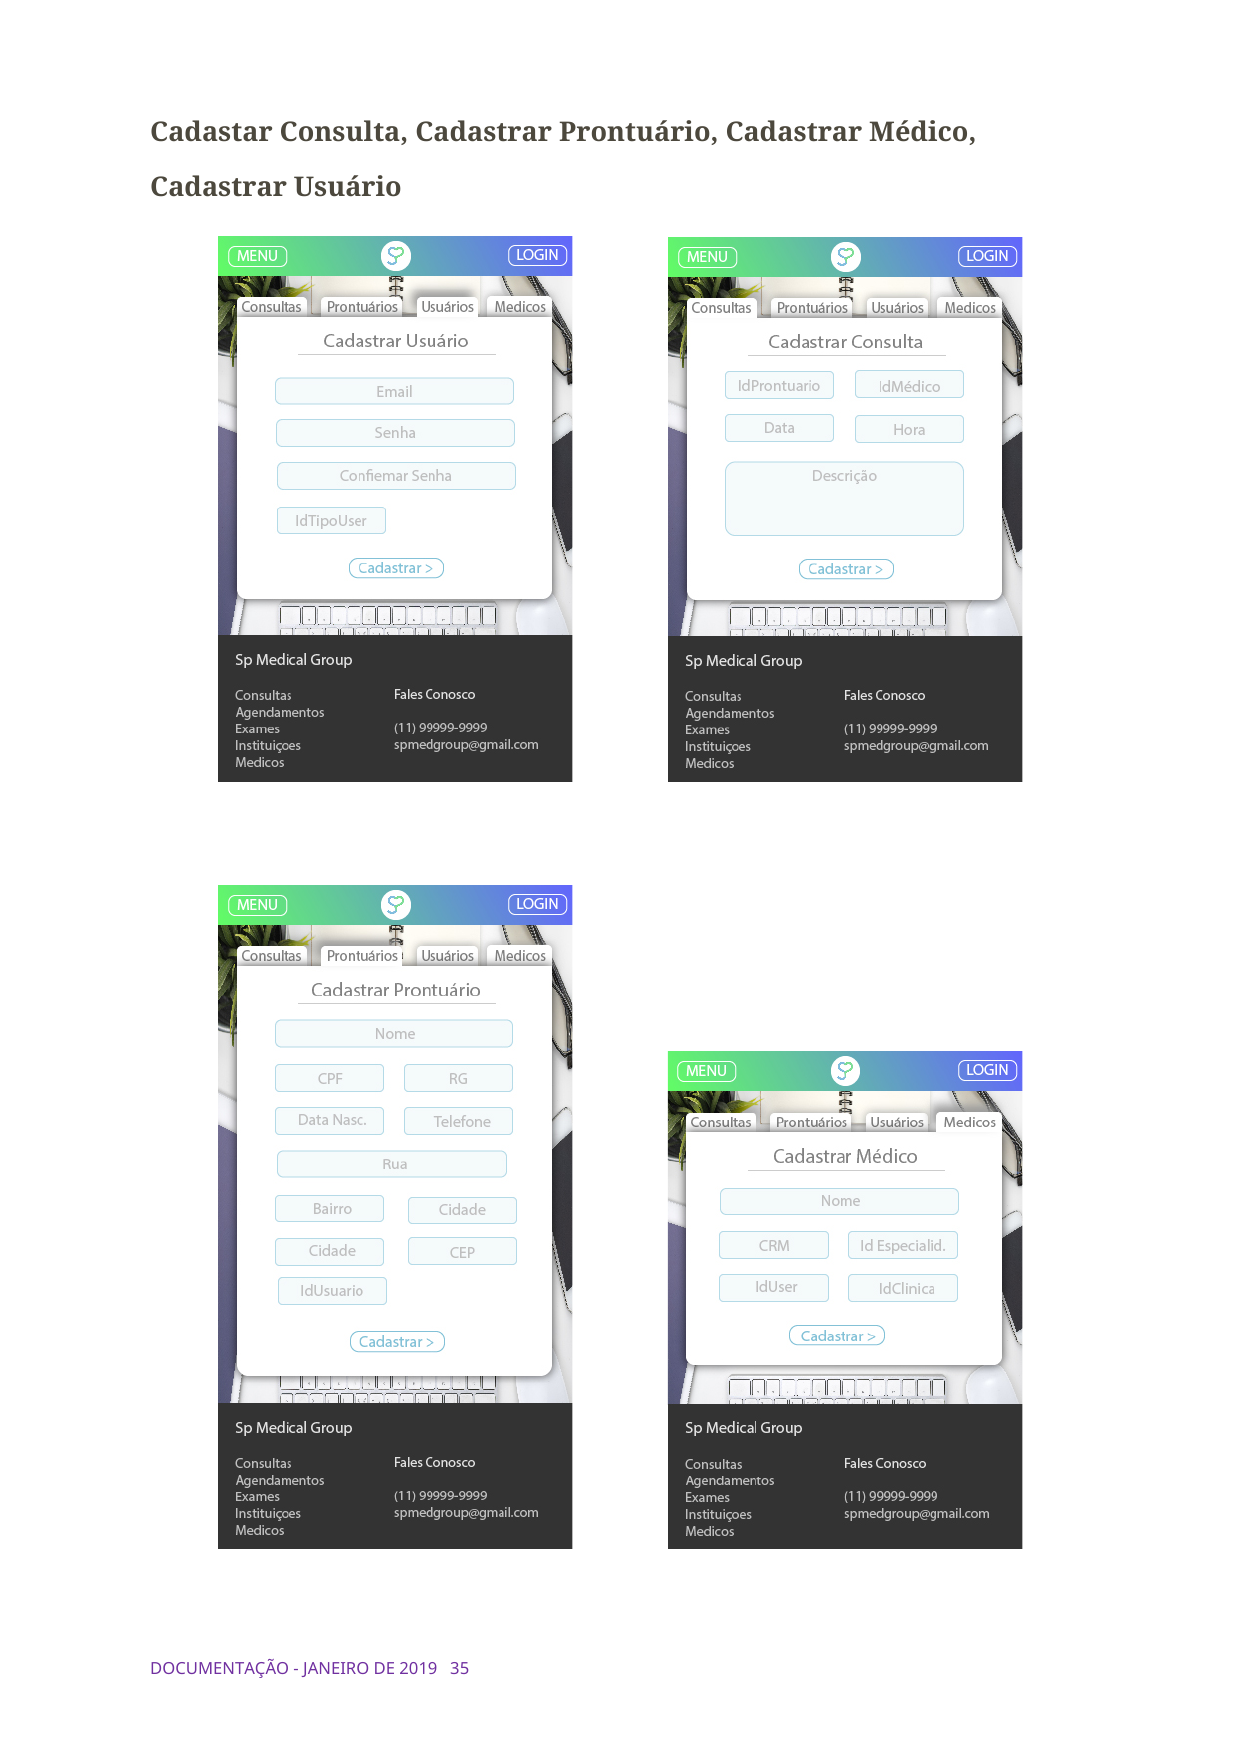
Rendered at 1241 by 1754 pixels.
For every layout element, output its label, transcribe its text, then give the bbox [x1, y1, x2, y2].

picture [217, 885, 573, 1549]
picture [667, 237, 1023, 782]
picture [217, 235, 573, 782]
text Cadastar Consulta, Cadastrar Prontuário, Cadastrar Médico, Cadastrar Usuário [150, 112, 1090, 205]
picture [667, 1051, 1023, 1549]
